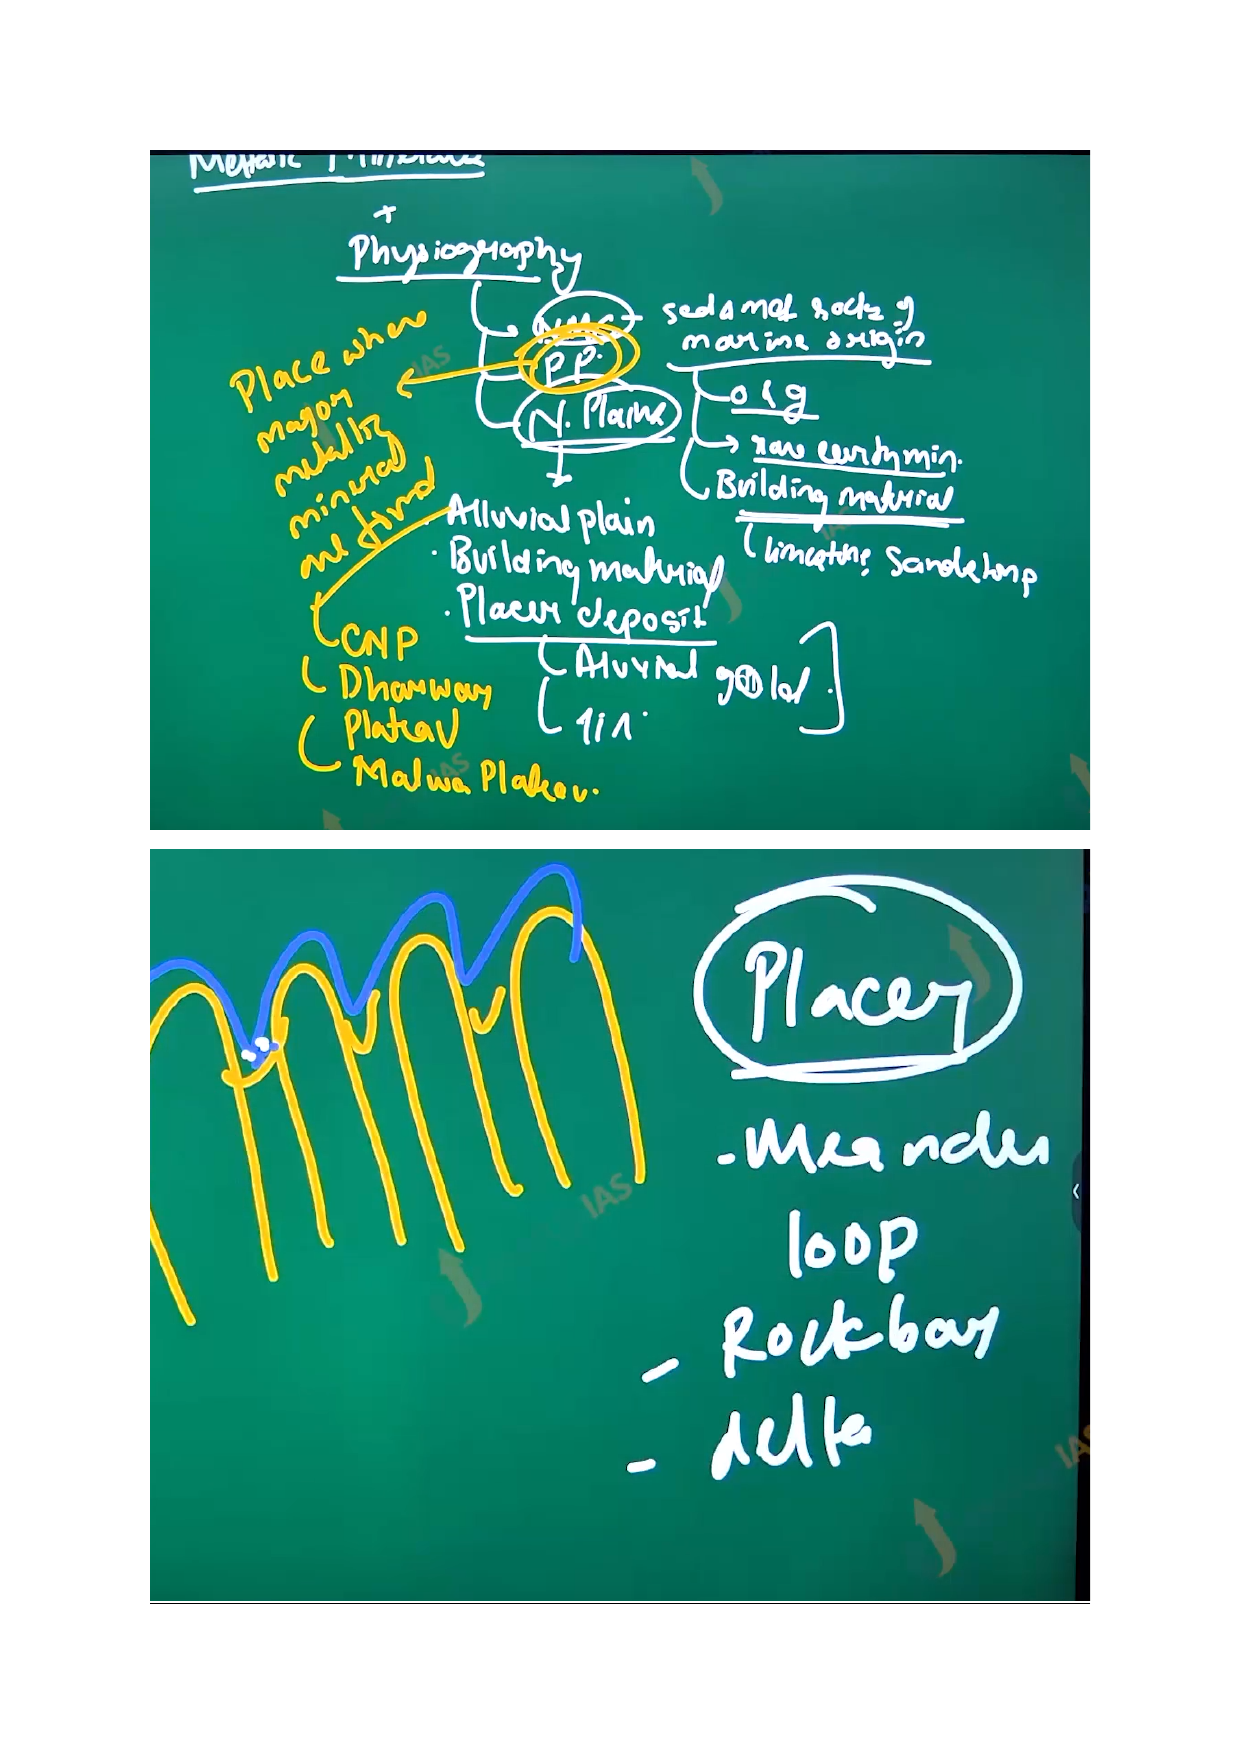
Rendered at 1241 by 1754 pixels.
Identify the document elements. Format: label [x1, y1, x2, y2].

picture [150, 849, 1091, 1601]
picture [150, 150, 1091, 830]
